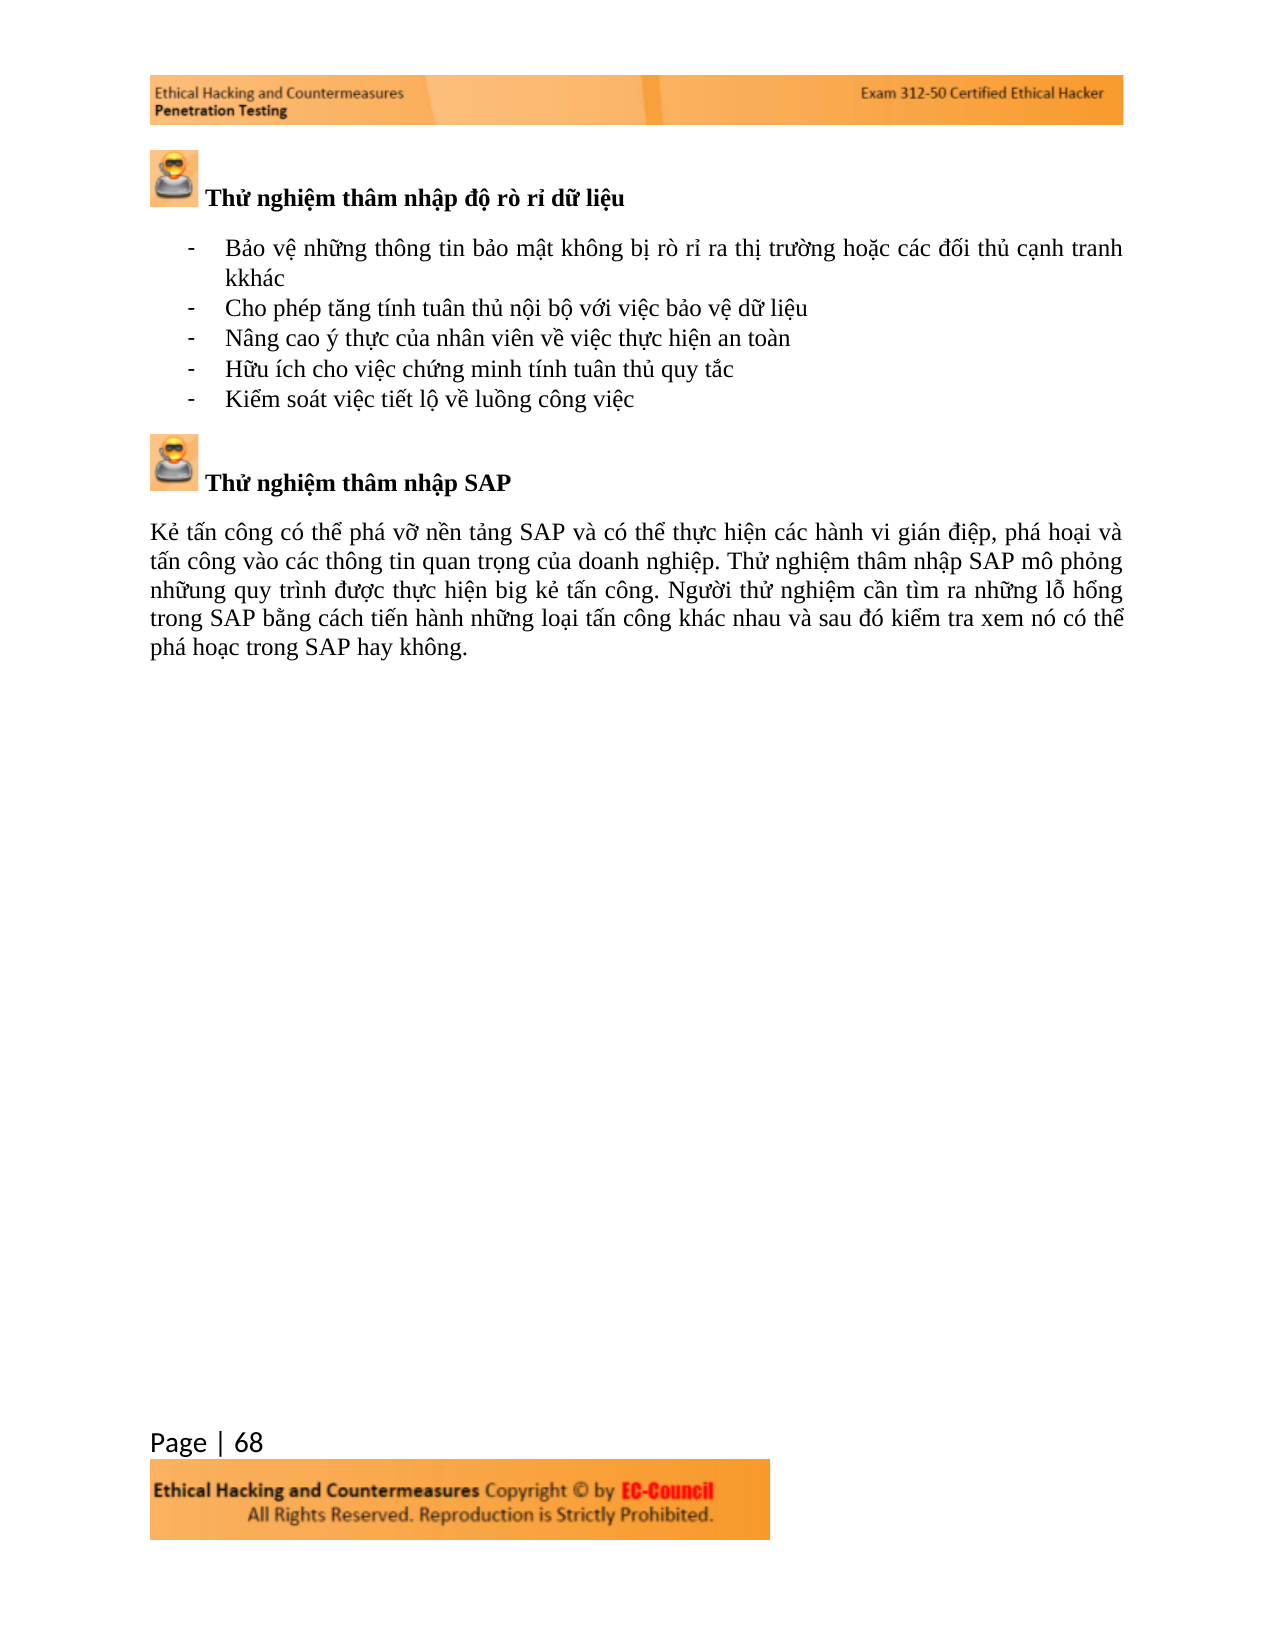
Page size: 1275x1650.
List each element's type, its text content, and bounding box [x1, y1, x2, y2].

text Thử nghiệm thâm nhập độ rò rỉ dữ liệu [150, 150, 1125, 212]
picture [150, 434, 199, 491]
list Kiểm soát việc tiết lộ về luồng công việc [187, 383, 1125, 414]
text Thử nghiệm thâm nhập SAP [150, 435, 1125, 496]
picture [150, 150, 199, 207]
picture [150, 75, 1124, 125]
list Bảo vệ những thông tin bảo mật không bị rò rỉ ra thị trường hoặc các đối thủ cạnh tranh kkhác [187, 232, 1125, 292]
text Kẻ tấn công có thể phá vỡ nền tảng SAP và có thể thực hiện các hành vi gián điệp, phá hoại và tấn công vào các thông tin quan trọng của doanh nghiệp. Thử nghiệm thâm nhập SAP mô phỏng nhữung quy trình được thực hiện big kẻ tấn công. Người thử nghiệm cần tìm ra những lỗ hổng trong SAP bằng cách tiến hành những loại tấn công khác nhau và sau đó kiểm tra xem nó có thể phá hoạc trong SAP hay không. [150, 517, 1125, 661]
list Nâng cao ý thực của nhân viên về việc thực hiện an toàn [187, 322, 1125, 353]
picture [150, 1459, 771, 1540]
list Cho phép tăng tính tuân thủ nội bộ với việc bảo vệ dữ liệu [187, 292, 1125, 322]
list Hữu ích cho việc chứng minh tính tuân thủ quy tắc [187, 353, 1125, 383]
